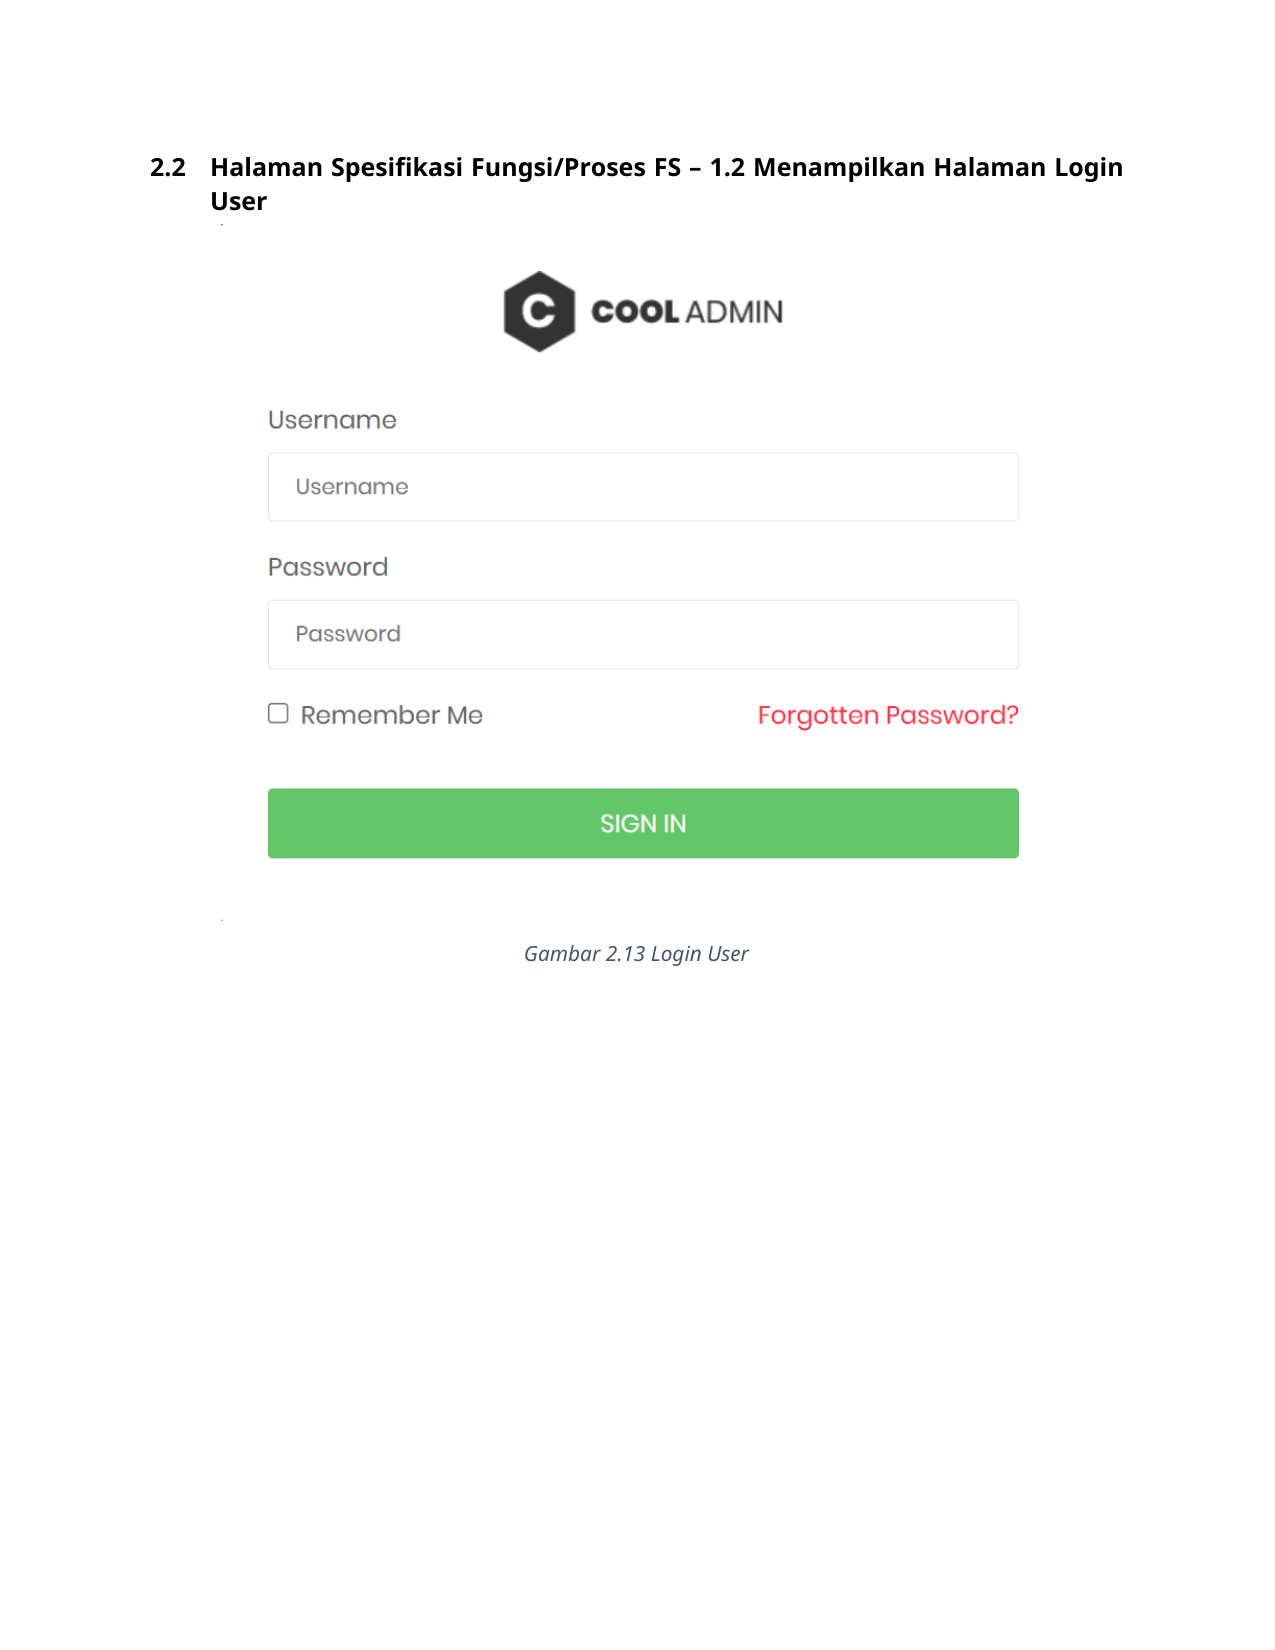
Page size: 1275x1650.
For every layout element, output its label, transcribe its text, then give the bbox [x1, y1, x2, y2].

subtitle Halaman Spesifikasi Fungsi/Proses FS – 1.2 Menampilkan Halaman Login User [150, 150, 1125, 218]
picture [221, 224, 1065, 921]
